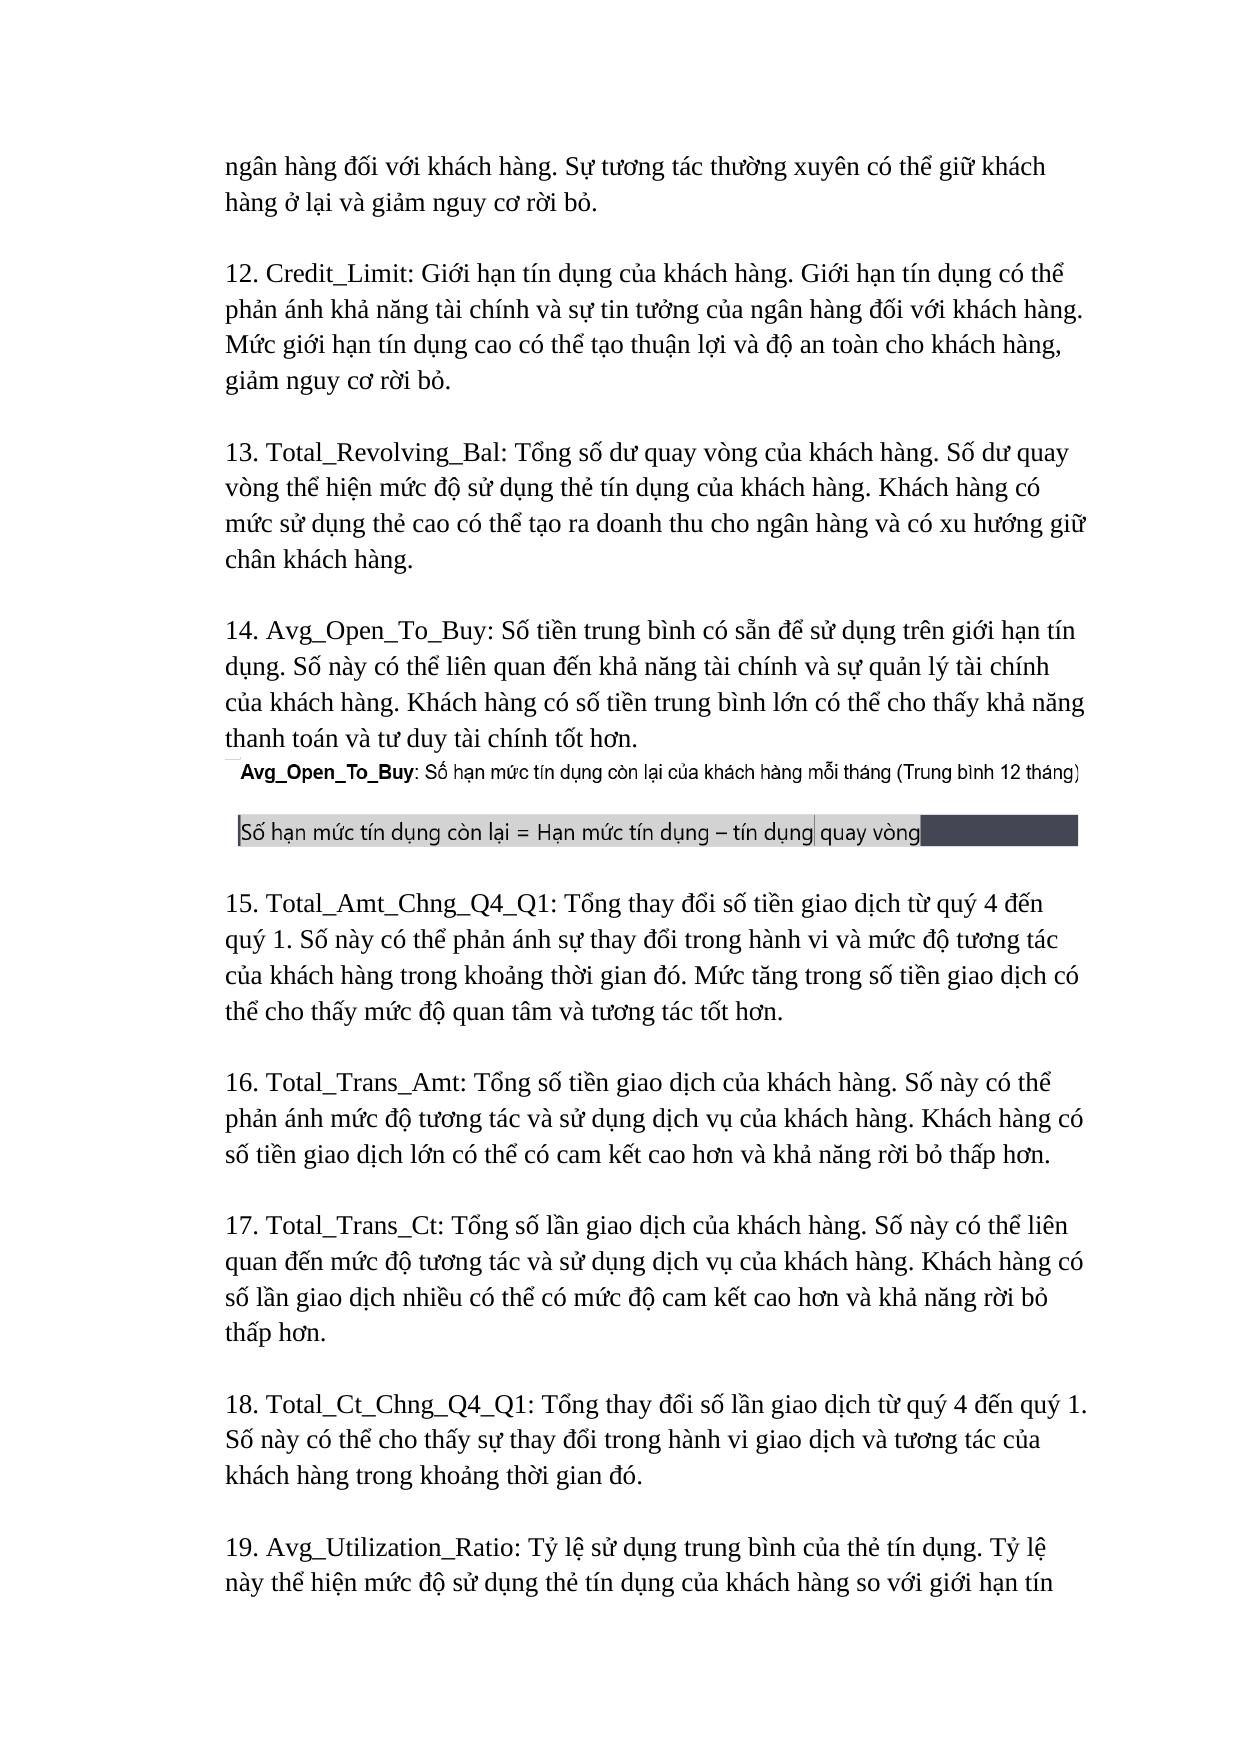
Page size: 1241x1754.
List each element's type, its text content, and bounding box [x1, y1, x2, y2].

text 13. Total_Revolving_Bal: Tổng số dư quay vòng của khách hàng. Số dư quay vòng thể hiện mức độ sử dụng thẻ tín dụng của khách hàng. Khách hàng có mức sử dụng thẻ cao có thể tạo ra doanh thu cho ngân hàng và có xu hướng giữ chân khách hàng. [225, 436, 1090, 574]
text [225, 1531, 1090, 1598]
text 15. Total_Amt_Chng_Q4_Q1: Tổng thay đổi số tiền giao dịch từ quý 4 đến quý 1. Số này có thể phản ánh sự thay đổi trong hành vi và mức độ tương tác của khách hàng trong khoảng thời gian đó. Mức tăng trong số tiền giao dịch có thể cho thấy mức độ quan tâm và tương tác tốt hơn. [225, 888, 1090, 1026]
text 14. Avg_Open_To_Buy: Số tiền trung bình có sẵn để sử dụng trên giới hạn tín dụng. Số này có thể liên quan đến khả năng tài chính và sự quản lý tài chính của khách hàng. Khách hàng có số tiền trung bình lớn có thể cho thấy khả năng thanh toán và tư duy tài chính tốt hơn. [225, 614, 1090, 753]
text 12. Credit_Limit: Giới hạn tín dụng của khách hàng. Giới hạn tín dụng có thể phản ánh khả năng tài chính và sự tin tưởng của ngân hàng đối với khách hàng. Mức giới hạn tín dụng cao có thể tạo thuận lợi và độ an toàn cho khách hàng, giảm nguy cơ rời bỏ. [225, 257, 1090, 396]
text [225, 150, 1090, 217]
picture [225, 757, 1079, 848]
text 18. Total_Ct_Chng_Q4_Q1: Tổng thay đổi số lần giao dịch từ quý 4 đến quý 1. Số này có thể cho thấy sự thay đổi trong hành vi giao dịch và tương tác của khách hàng trong khoảng thời gian đó. [225, 1388, 1090, 1490]
text 17. Total_Trans_Ct: Tổng số lần giao dịch của khách hàng. Số này có thể liên quan đến mức độ tương tác và sử dụng dịch vụ của khách hàng. Khách hàng có số lần giao dịch nhiều có thể có mức độ cam kết cao hơn và khả năng rời bỏ thấp hơn. [225, 1209, 1090, 1347]
text 16. Total_Trans_Amt: Tổng số tiền giao dịch của khách hàng. Số này có thể phản ánh mức độ tương tác và sử dụng dịch vụ của khách hàng. Khách hàng có số tiền giao dịch lớn có thể có cam kết cao hơn và khả năng rời bỏ thấp hơn. [225, 1066, 1090, 1169]
